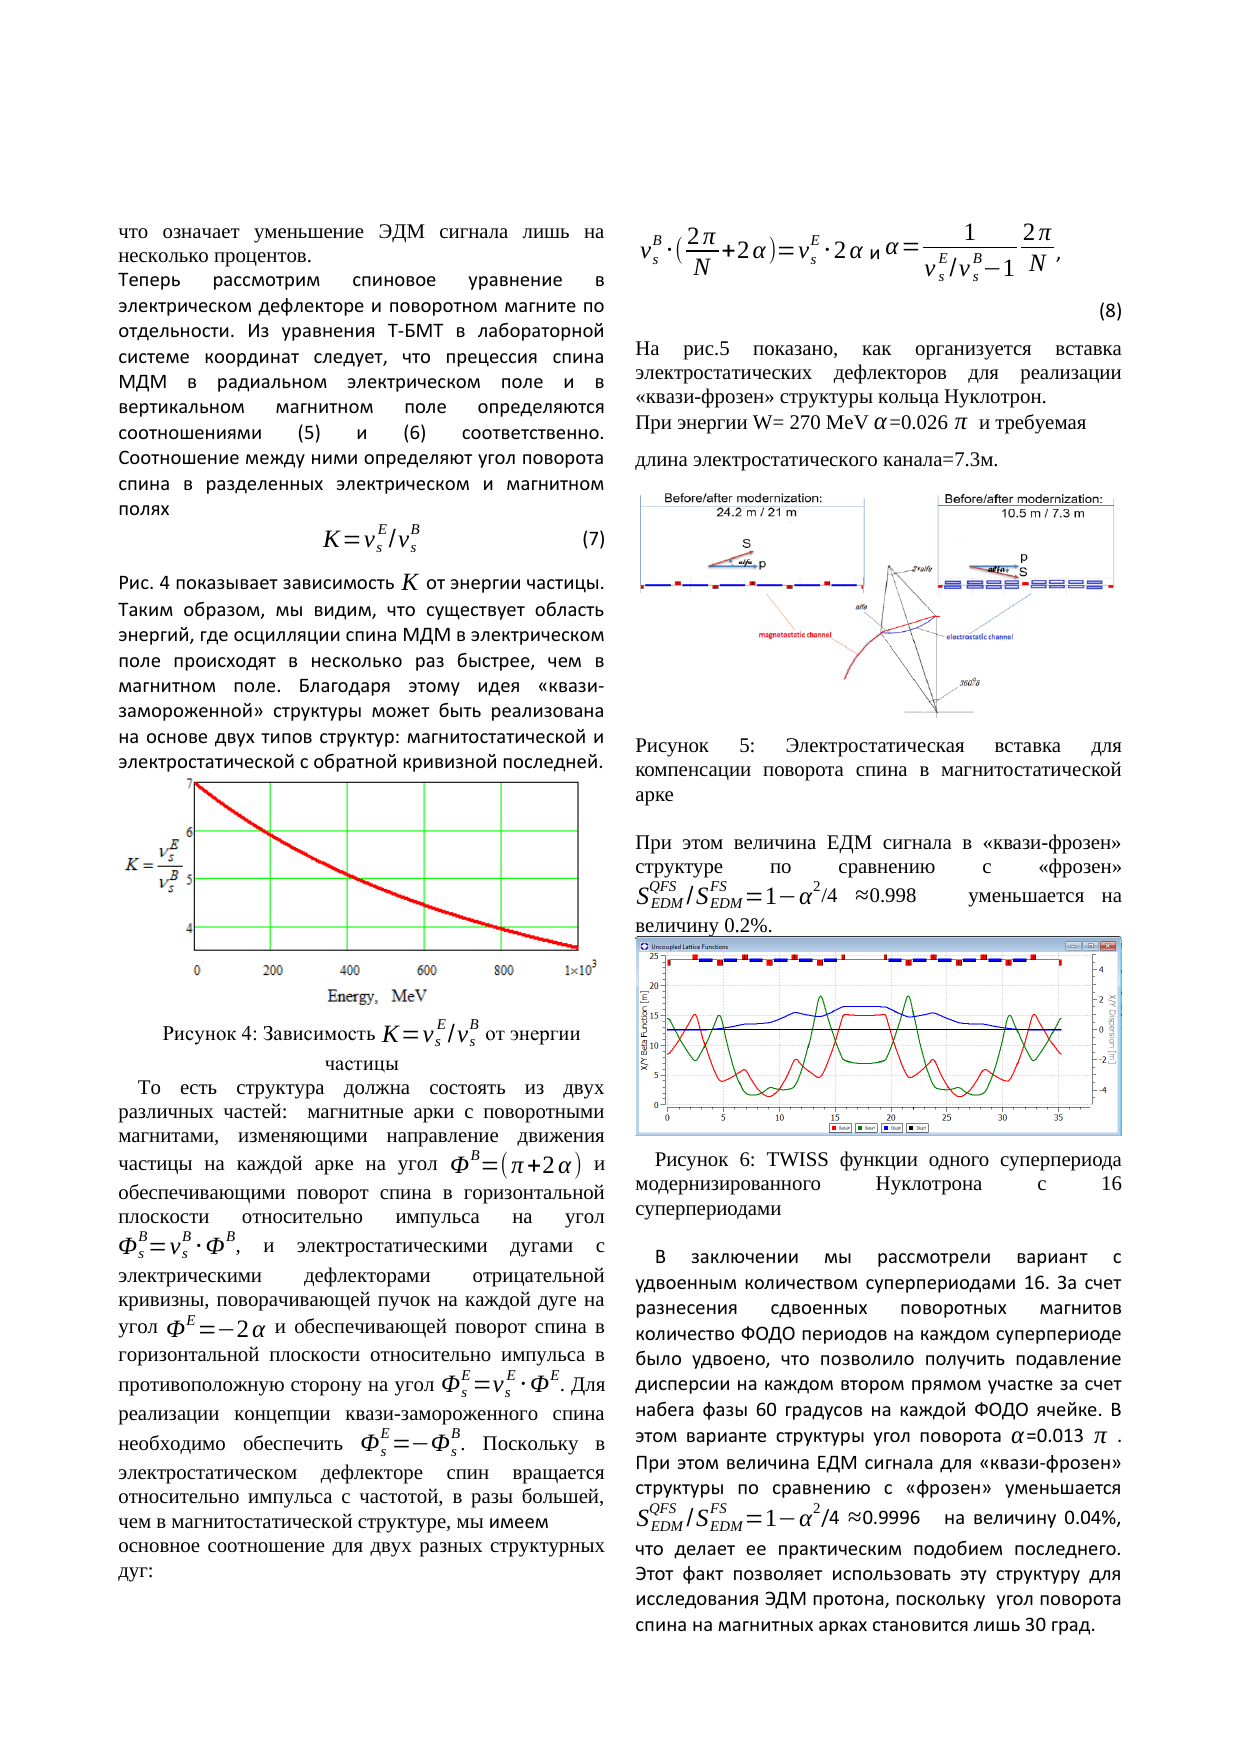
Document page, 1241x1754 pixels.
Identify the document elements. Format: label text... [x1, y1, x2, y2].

picture [635, 936, 1122, 1136]
text При энергии W= 270 MeV =0.026 и требуемая [635, 408, 1122, 435]
text Рисунок 5: Электростатическая вставка для компенсации поворота спина в магнитостатической арке [635, 733, 1122, 806]
picture [635, 483, 1122, 722]
text То есть структура должна состоять из двух различных частей: магнитные арки с поворотными магнитами, изменяющими направление движения частицы на каждой арке на угол и обеспечивающими поворот спина в горизонтальной плоскости относительно импульса на угол , и электростатическими дугами с электрическими дефлекторами отрицательной кривизны, поворачивающей пучок на каждой дуге на угол и обеспечивающей поворот спина в горизонтальной плоскости относительно импульса в противоположную сторону на угол . Для реализации концепции квази-замороженного спина необходимо обеспечить . Поскольку в электростатическом дефлекторе спин вращается относительно импульса с частотой, в разы большей, чем в магнитостатической структуре, мы имеем [118, 1074, 605, 1533]
text и , (8) [635, 218, 1122, 323]
text Рисунок 6: TWISS функции одного суперпериода модернизированного Нуклотрона c 16 суперпериодами [635, 1147, 1122, 1219]
text В заключении мы рассмотрели вариант с удвоенным количеством суперпериодами 16. За счет разнесения сдвоенных поворотных магнитов количество ФОДО периодов на каждом суперпериоде было удвоено, что позволило получить подавление дисперсии на каждом втором прямом участке за счет набега фазы 60 градусов на каждой ФОДО ячейке. В этом варианте структуры угол поворота =0.013 . При этом величина ЕДМ сигнала для «квази-фрозен» структуры по сравнению с «фрозен» уменьшается /4 0.9996 на величину 0.04%, что делает ее практическим подобием последнего. Этот факт позволяет использовать эту структуру для исследования ЭДМ протона, поскольку угол поворота спина на магнитных арках становится лишь 30 град. [635, 1243, 1122, 1636]
text Рис. 4 показывает зависимость от энергии частицы. Таким образом, мы видим, что существует область энергий, где осцилляции спина МДМ в электрическом поле происходят в несколько раз быстрее, чем в магнитном поле. Благодаря этому идея «квази-замороженной» структуры может быть реализована на основе двух типов структур: магнитостатической и электростатической с обратной кривизной последней. [118, 568, 605, 773]
text Теперь рассмотрим спиновое уравнение в электрическом дефлекторе и поворотном магните по отдельности. Из уравнения Т-БМТ в лабораторной системе координат следует, что прецессия спина МДМ в радиальном электрическом поле и в вертикальном магнитном поле определяются соотношениями (5) и (6) соответственно. Соотношение между ними определяют угол поворота спина в разделенных электрическом и магнитном полях [118, 267, 605, 521]
text На рис.5 показано, как организуется вставка электростатических дефлекторов для реализации «квази-фрозен» структуры кольца Нуклотрон. [635, 336, 1122, 408]
picture [118, 773, 605, 1016]
text При этом величина ЕДМ сигнала в «квази-фрозен» структуре по сравнению с «фрозен» /4 0.998 уменьшается на величину 0.2%. [635, 829, 1122, 936]
text Рисунок 4: Зависимость от энергии частицы [118, 1016, 605, 1074]
text (7) [118, 521, 605, 556]
text длина электростатического канала=7.3м. [635, 447, 1122, 471]
text основное соотношение для двух разных структурных дуг: [118, 1533, 605, 1582]
